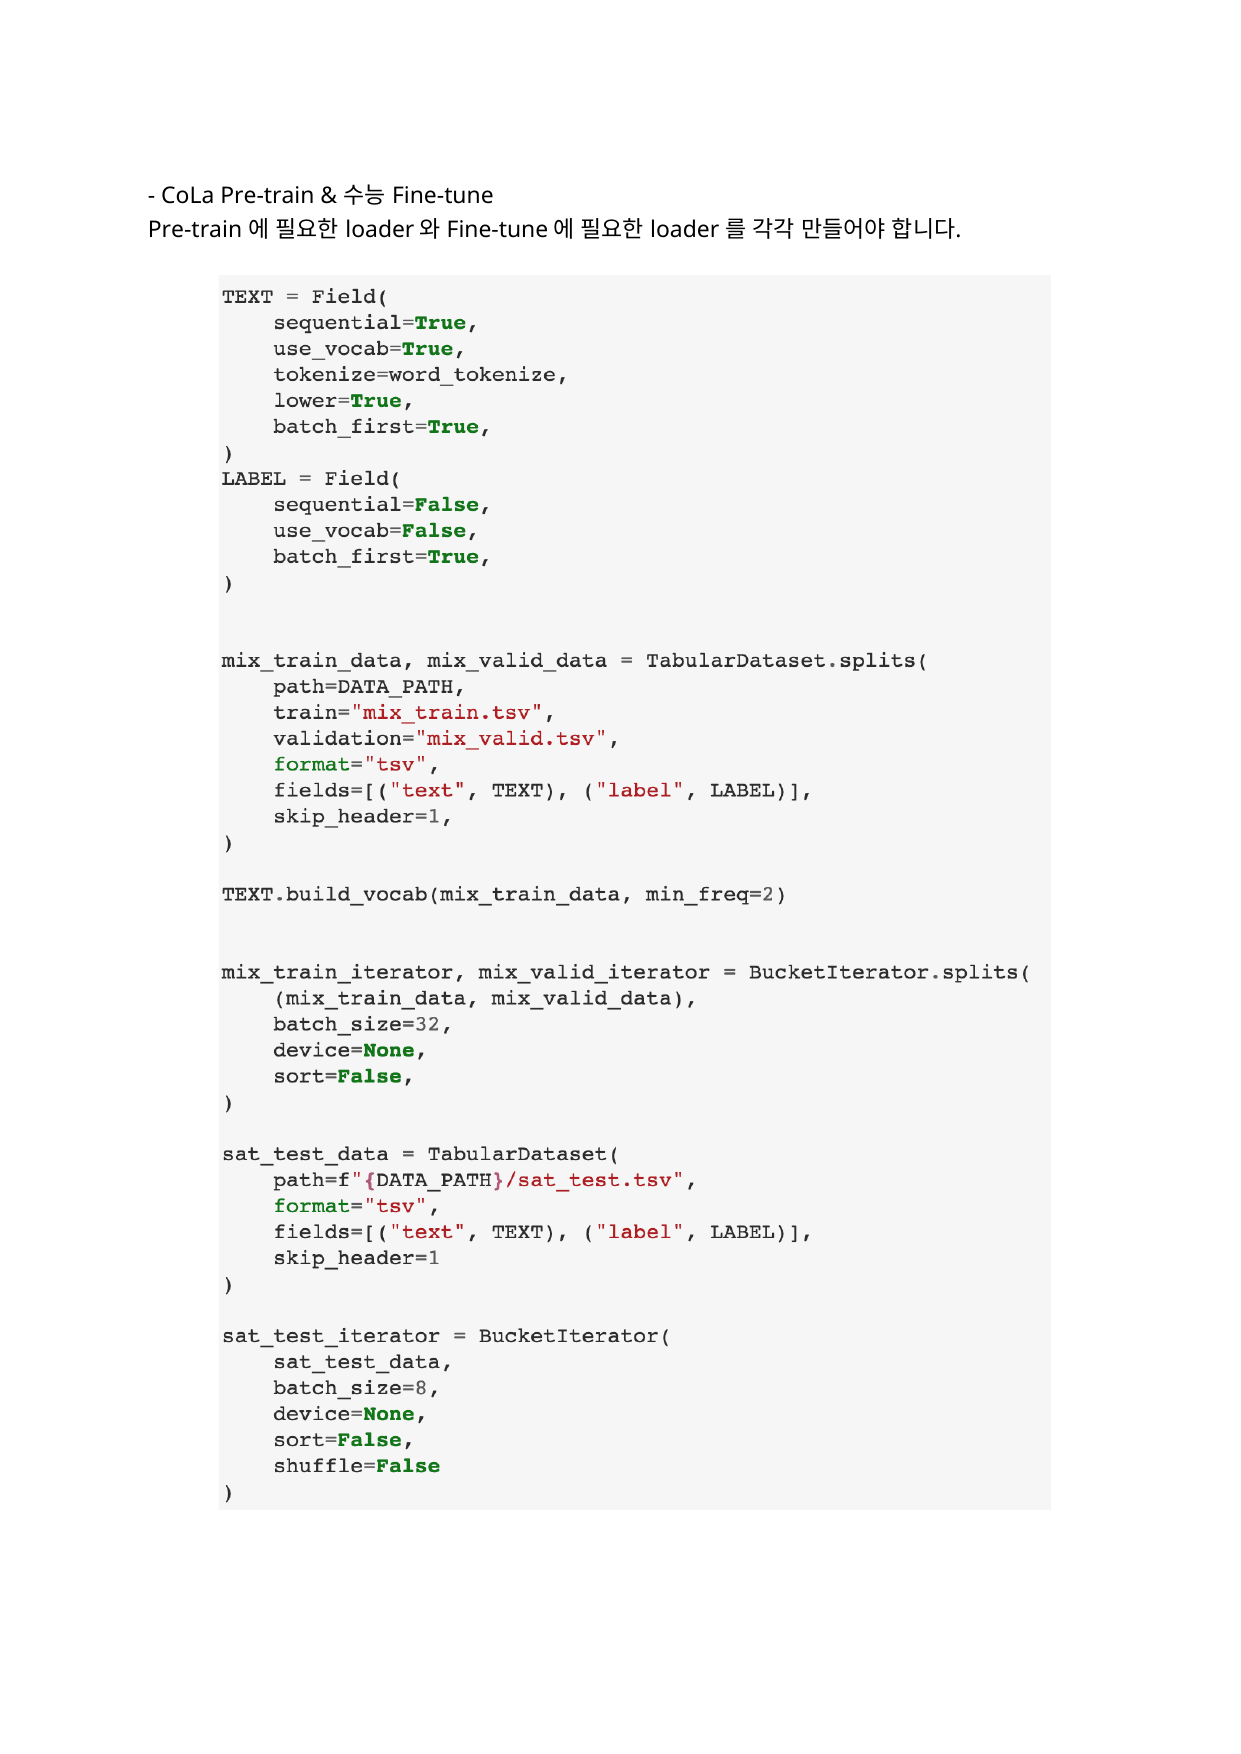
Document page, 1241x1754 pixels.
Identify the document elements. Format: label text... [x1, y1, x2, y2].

text - CoLa Pre-train & 수능 Fine-tune [148, 177, 1122, 211]
picture [218, 275, 1052, 1510]
text Pre-train 에 필요한 loader와 Fine-tune에 필요한 loader 를 각각 만들어야 합니다. [148, 211, 1122, 244]
